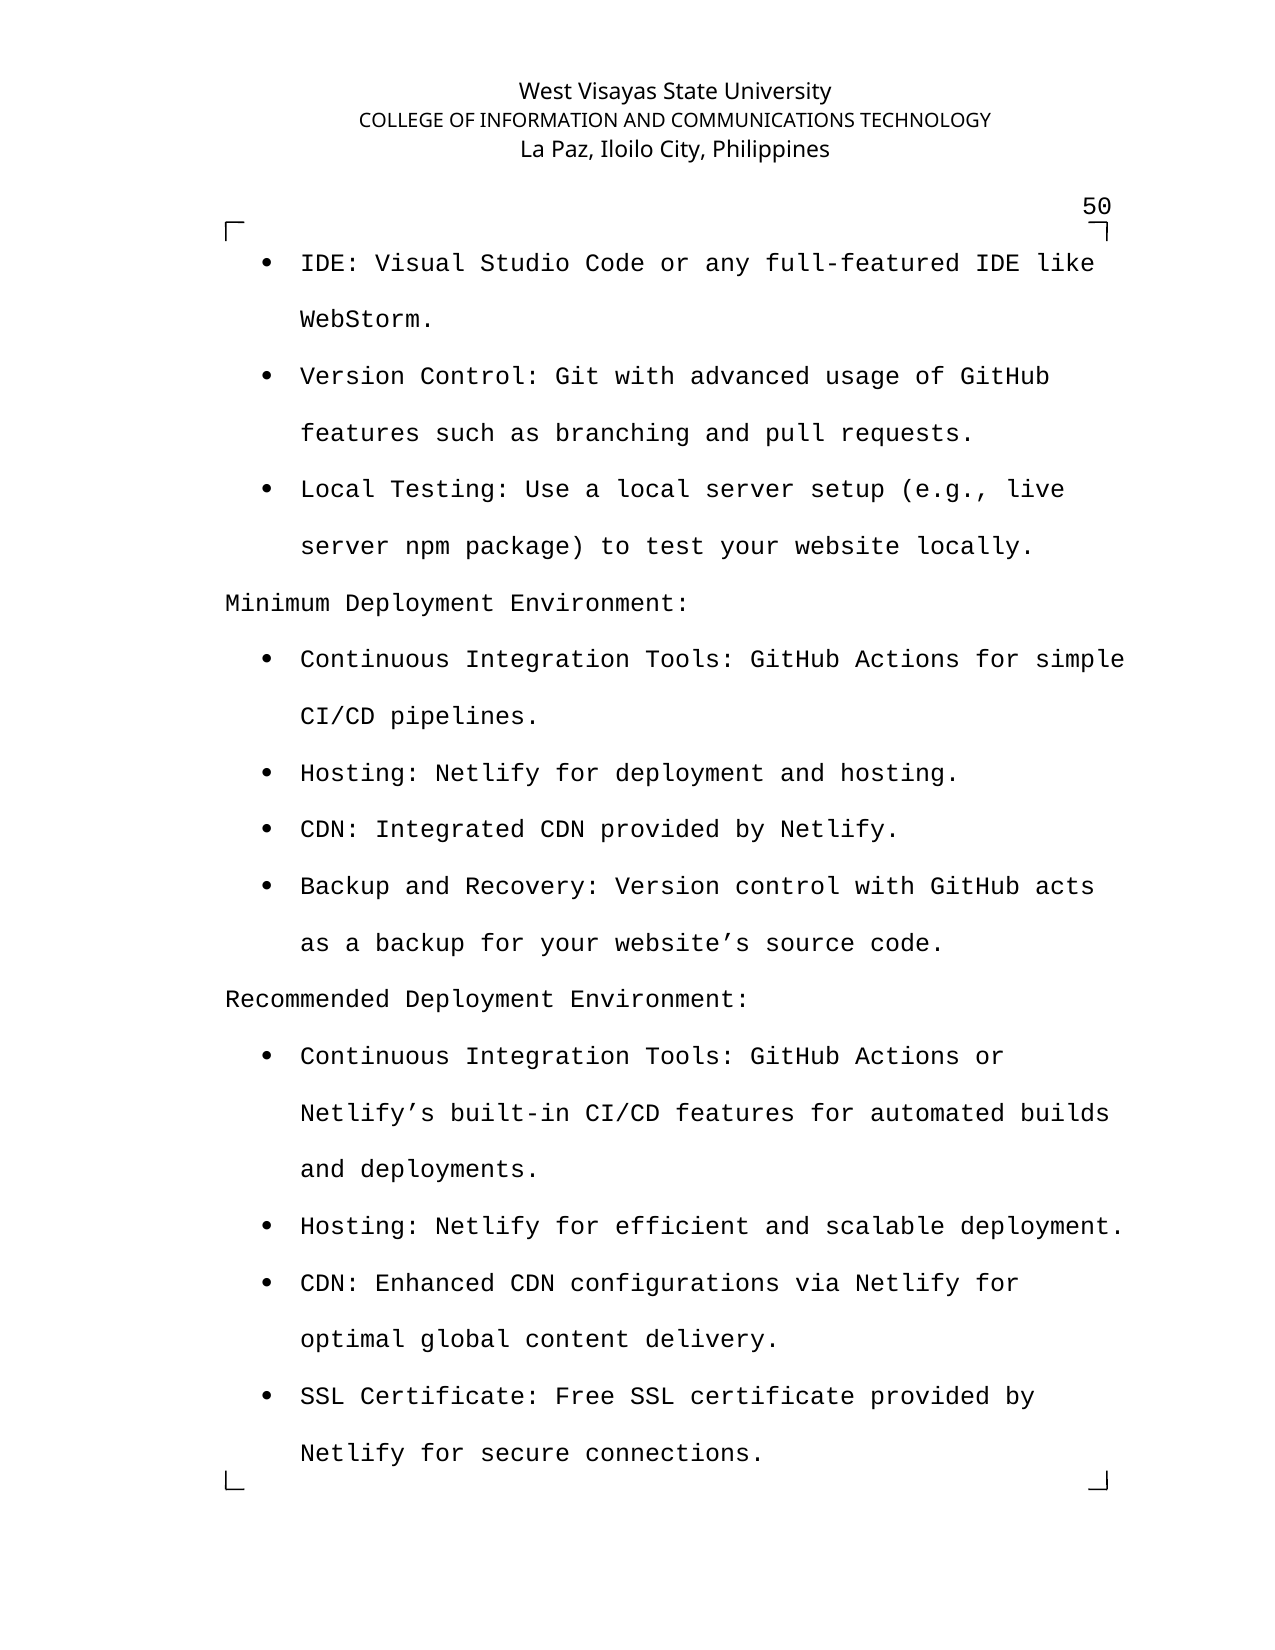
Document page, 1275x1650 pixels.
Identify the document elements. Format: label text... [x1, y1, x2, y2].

list Continuous Integration Tools: GitHub Actions or Netlify’s built-in CI/CD features for automated builds and deployments. [262, 1044, 1125, 1185]
text Recommended Deployment Environment: [225, 987, 1125, 1015]
text Minimum Deployment Environment: [225, 590, 1125, 619]
list Local Testing: Use a local server setup (e.g., live server npm package) to test your website locally. [262, 477, 1125, 562]
list CDN: Integrated CDN provided by Netlify. [262, 817, 1125, 845]
list Hosting: Netlify for efficient and scalable deployment. [262, 1214, 1125, 1242]
list IDE: Visual Studio Code or any full-featured IDE like WebStorm. [262, 250, 1125, 335]
list CDN: Enhanced CDN configurations via Netlify for optimal global content delivery. [262, 1270, 1125, 1355]
list Hosting: Netlify for deployment and hosting. [262, 760, 1125, 789]
list Backup and Recovery: Version control with GitHub acts as a backup for your website’s source code. [262, 874, 1125, 959]
list SSL Certificate: Free SSL certificate provided by Netlify for secure connections. [262, 1384, 1125, 1469]
list Continuous Integration Tools: GitHub Actions for simple CI/CD pipelines. [262, 647, 1125, 732]
list Version Control: Git with advanced usage of GitHub features such as branching and pull requests. [262, 364, 1125, 449]
